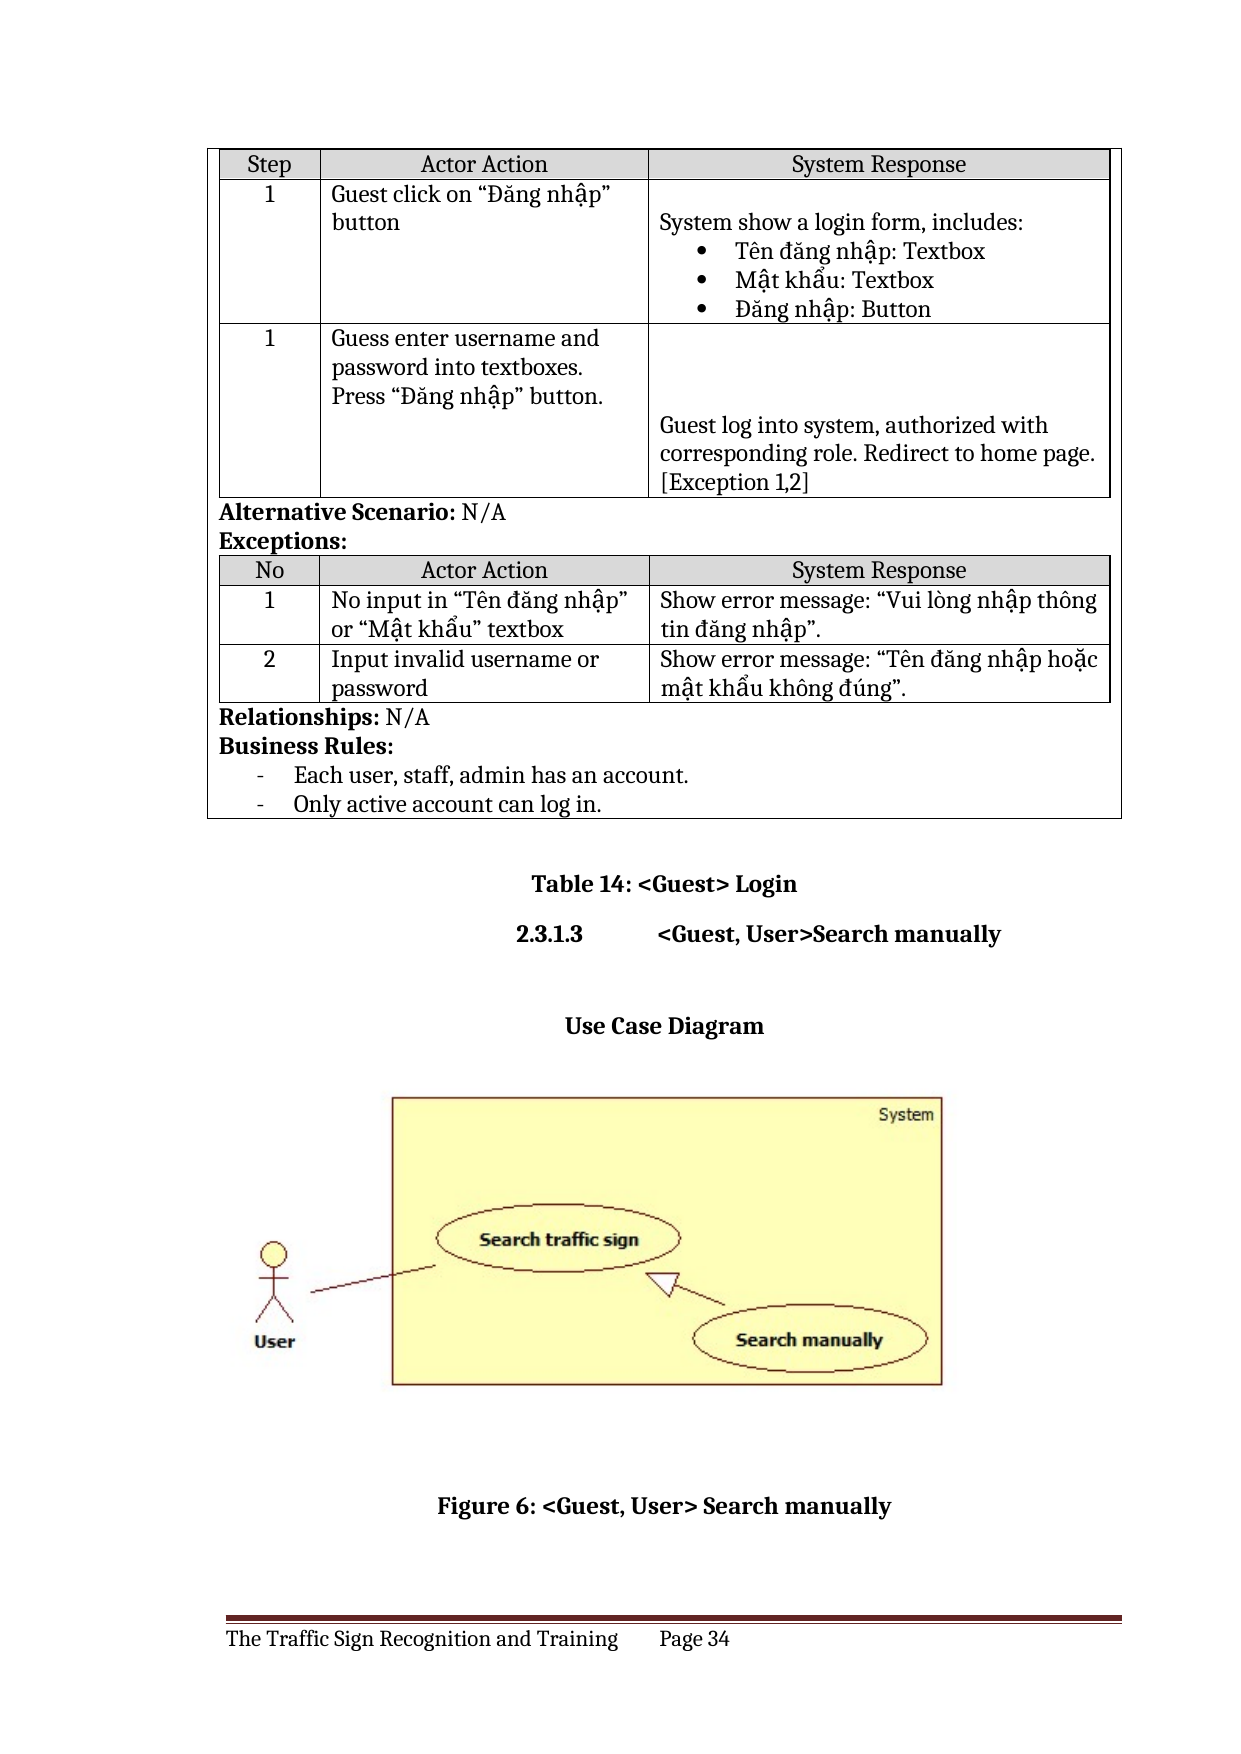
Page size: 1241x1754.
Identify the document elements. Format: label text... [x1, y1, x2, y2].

text Figure 6: <Guest, User> Search manually [207, 1492, 1122, 1521]
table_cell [208, 149, 1121, 818]
text Table 14: <Guest> Login [207, 870, 1122, 899]
subtitle <Guest, User>Search manually [516, 920, 1122, 949]
subtitle Use Case Diagram [207, 1012, 1122, 1041]
picture [206, 1066, 974, 1417]
